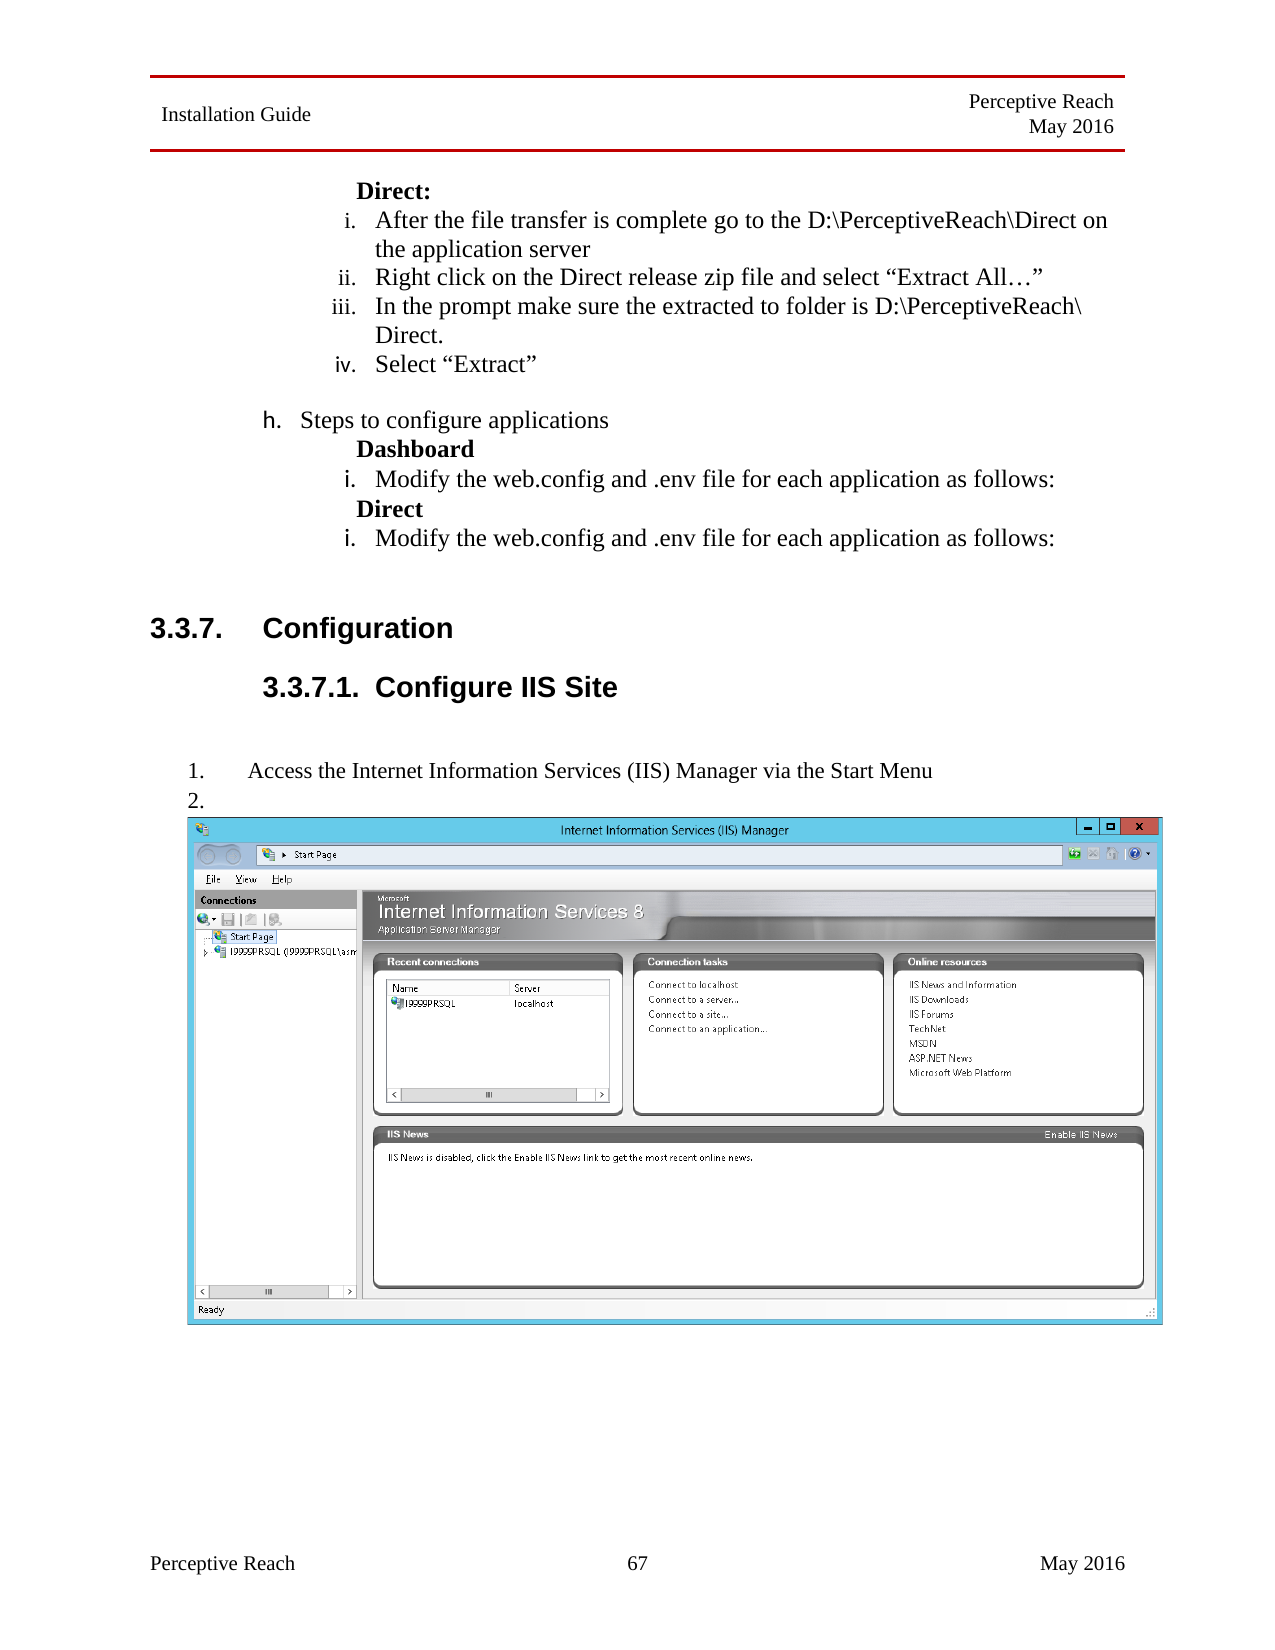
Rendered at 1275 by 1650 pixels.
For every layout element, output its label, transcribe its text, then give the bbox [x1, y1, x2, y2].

picture [187, 817, 1163, 1325]
list After the file transfer is complete go to the D:\PerceptiveReach\Direct on the application server [356, 205, 1125, 262]
subtitle Configure IIS Site [262, 669, 1125, 703]
list Modify the web.config and .env file for each application as follows: [356, 523, 1125, 553]
list Access the Internet Information Services (IIS) Manager via the Start Menu [187, 757, 1125, 783]
list Steps to configure applications [262, 404, 1125, 434]
list In the prompt make sure the extracted to folder is D:\PerceptiveReach\Direct. [356, 291, 1125, 349]
list Dashboard [356, 434, 1125, 463]
subtitle Configuration [150, 611, 1125, 644]
list Direct: [356, 176, 1125, 205]
list Select “Extract” [356, 349, 1125, 378]
list Direct [356, 494, 1125, 523]
list Right click on the Direct release zip file and select “Extract All…” [356, 262, 1125, 291]
list Modify the web.config and .env file for each application as follows: [356, 463, 1125, 494]
